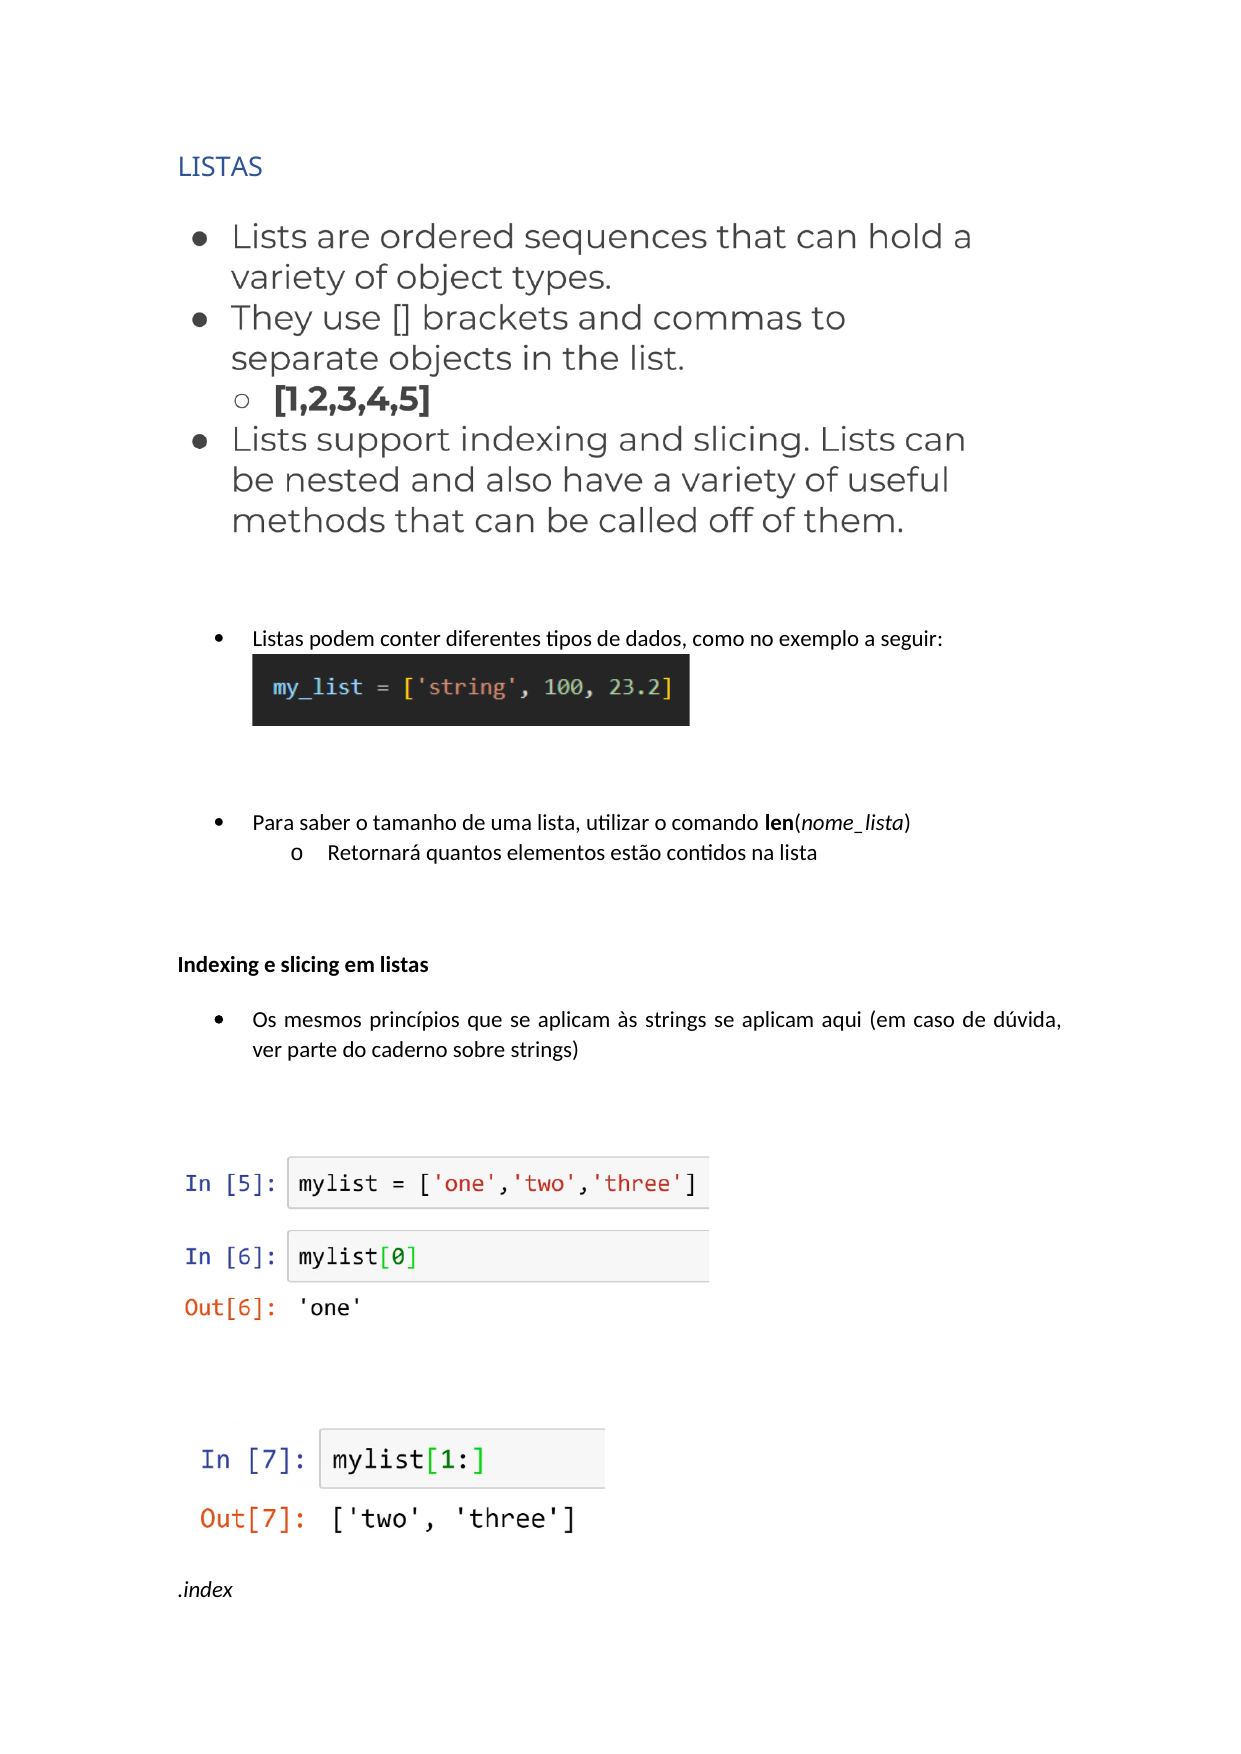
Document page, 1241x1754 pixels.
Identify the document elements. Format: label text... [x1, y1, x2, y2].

picture [177, 212, 981, 542]
list Para saber o tamanho de uma lista, utilizar o comando len(nome_lista) [215, 808, 1063, 836]
picture [252, 654, 690, 726]
list Listas podem conter diferentes tipos de dados, como no exemplo a seguir: [215, 624, 1063, 652]
text Indexing e slicing em listas [177, 950, 1063, 978]
picture [177, 1145, 710, 1333]
picture [177, 1415, 605, 1548]
list Os mesmos princípios que se aplicam às strings se aplicam aqui (em caso de dúvida, ver parte do caderno sobre strings) [215, 1005, 1063, 1063]
subtitle LISTAS [177, 148, 1063, 184]
text .index [177, 1575, 1063, 1603]
list Retornará quantos elementos estão contidos na lista [290, 838, 1063, 867]
